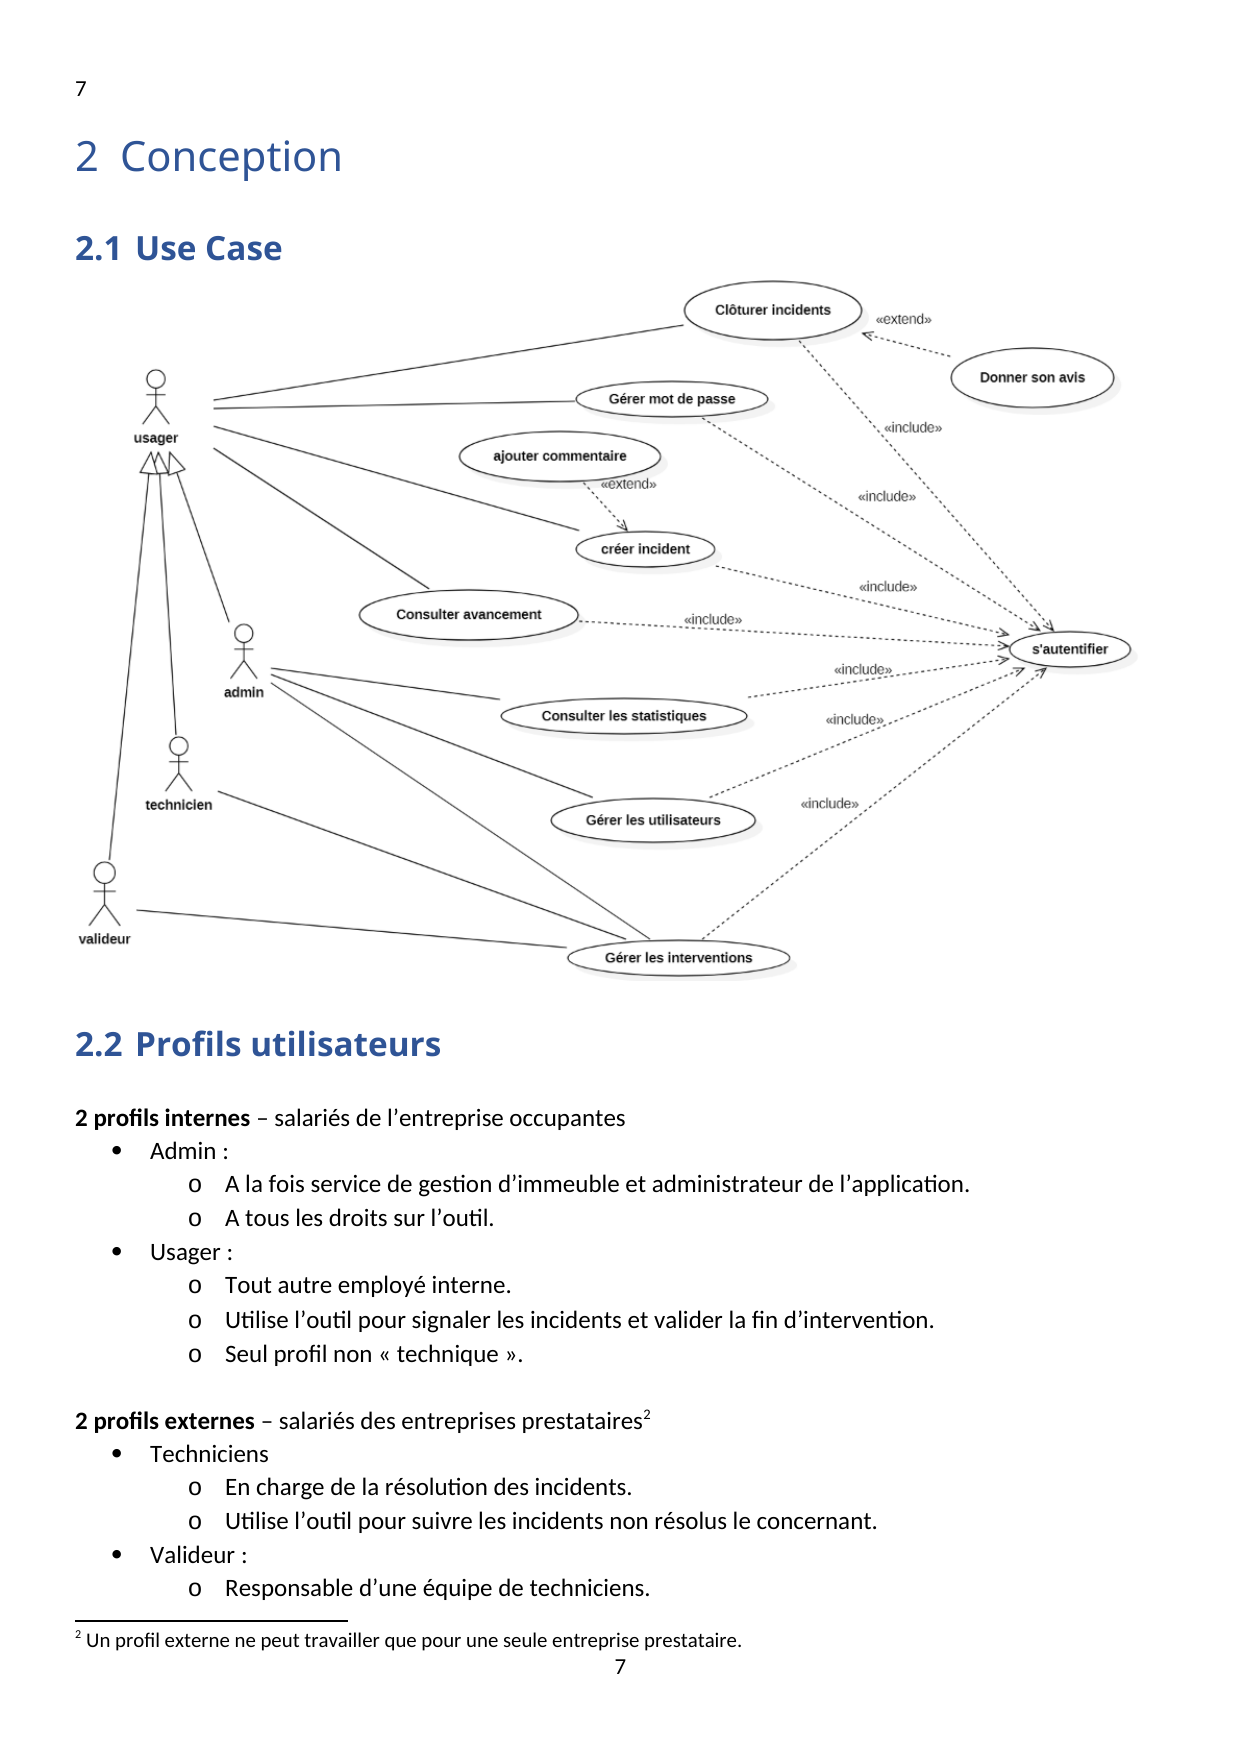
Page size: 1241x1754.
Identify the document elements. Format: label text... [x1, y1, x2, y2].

subtitle Conception [75, 127, 1165, 183]
list A tous les droits sur l’outil. [187, 1202, 1165, 1234]
list Seul profil non « technique ». [187, 1338, 1165, 1370]
list Utilise l’outil pour signaler les incidents et valider la fin d’intervention. [187, 1304, 1165, 1336]
list Utilise l’outil pour suivre les incidents non résolus le concernant. [187, 1505, 1165, 1537]
text 2 profils externes – salariés des entreprises prestataires [75, 1405, 1165, 1436]
list A la fois service de gestion d’immeuble et administrateur de l’application. [187, 1168, 1165, 1200]
picture [75, 274, 1143, 981]
list En charge de la résolution des incidents. [187, 1471, 1165, 1503]
subtitle Use Case [75, 225, 1165, 271]
list Responsable d’une équipe de techniciens. [187, 1572, 1165, 1604]
text 2 profils internes – salariés de l’entreprise occupantes [75, 1102, 1165, 1133]
list Tout autre employé interne. [187, 1269, 1165, 1301]
list Usager : [112, 1237, 1165, 1267]
subtitle Profils utilisateurs [75, 1020, 1165, 1066]
list Admin : [112, 1135, 1165, 1166]
list Techniciens [112, 1438, 1165, 1469]
list Valideur : [112, 1539, 1165, 1570]
